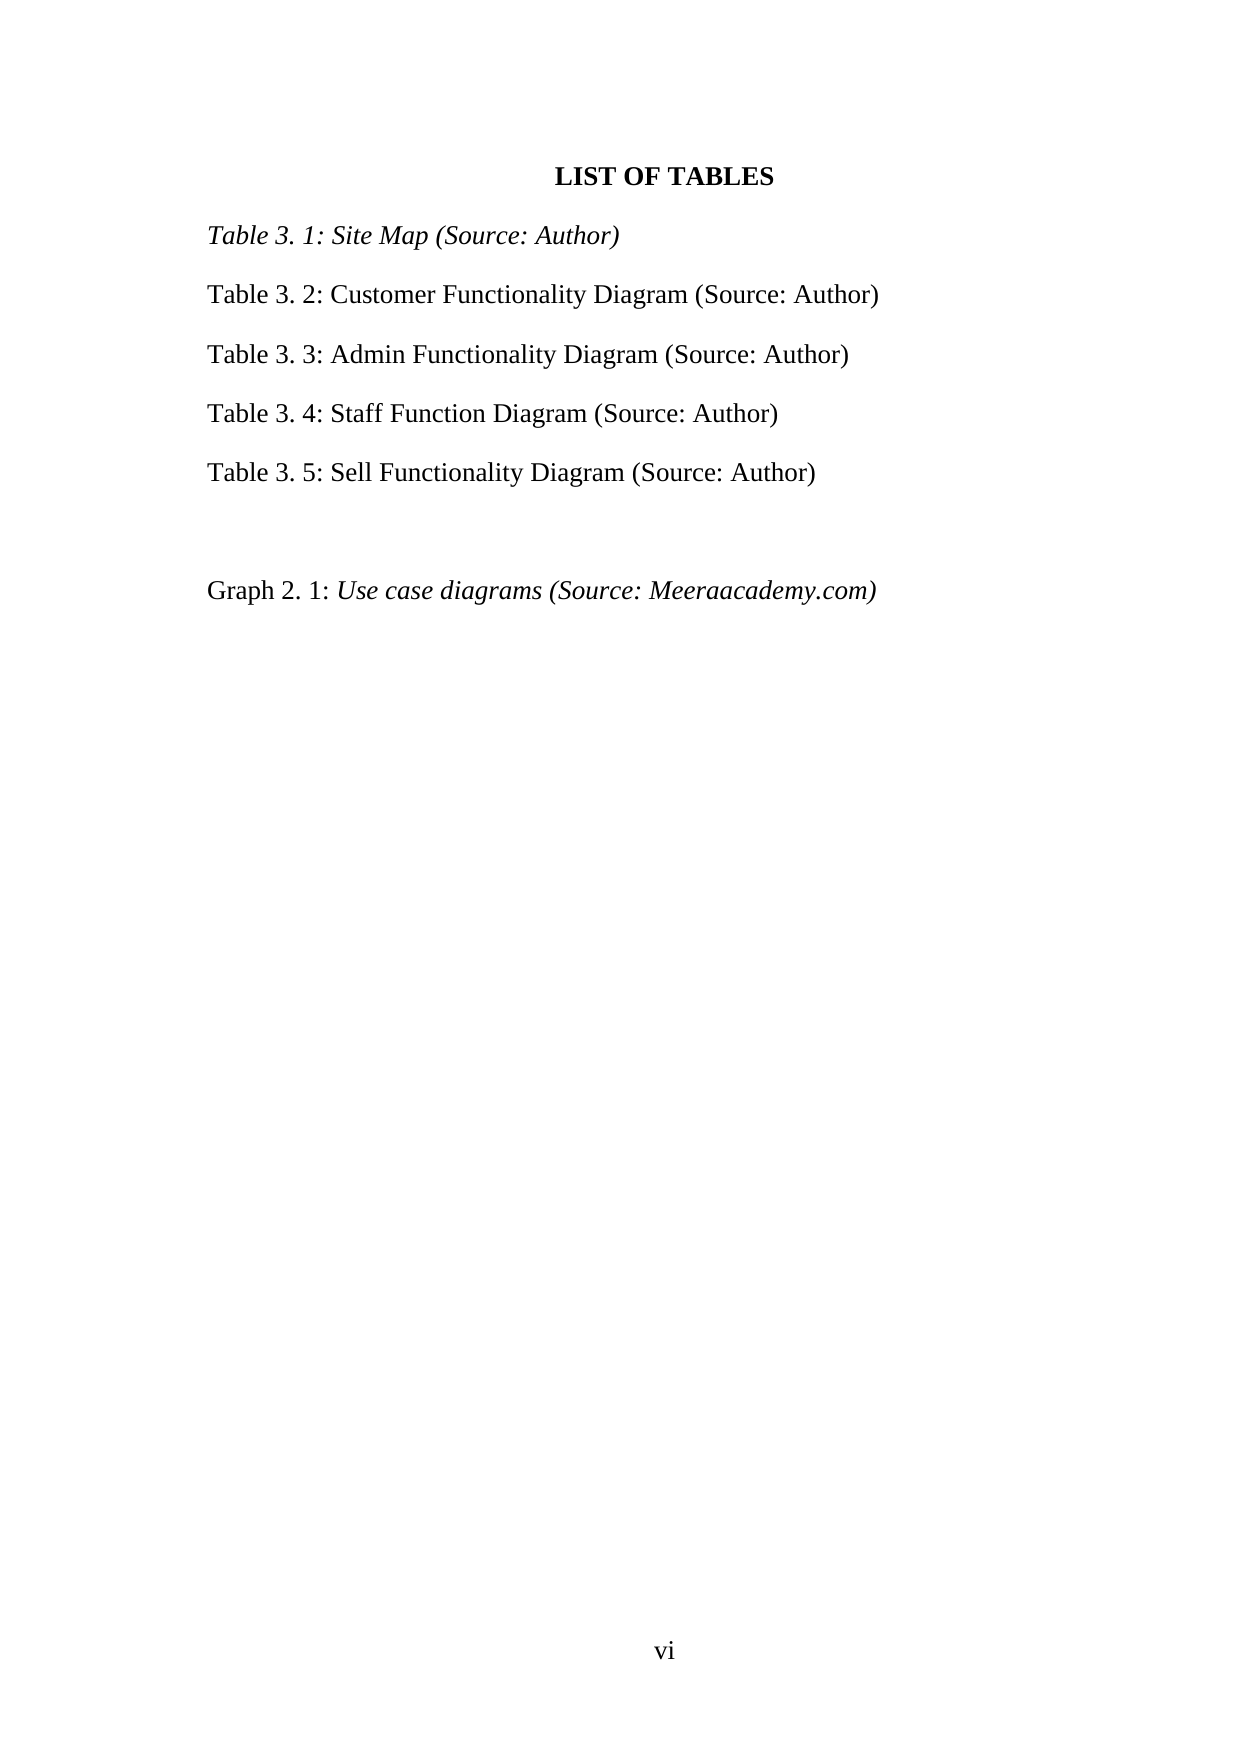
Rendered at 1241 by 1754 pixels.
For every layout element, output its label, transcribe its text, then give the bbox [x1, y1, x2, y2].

text Table 3. 5: Sell Functionality Diagram (Source: Author) 53 [207, 456, 1122, 487]
subtitle LIST OF TABLES [207, 160, 1122, 191]
text Table 3. 1: Site Map (Source: Author) 39 [207, 219, 1122, 251]
text Table 3. 4: Staff Function Diagram (Source: Author) 50 [207, 397, 1122, 428]
text Table 3. 2: Customer Functionality Diagram (Source: Author) 42 [207, 278, 1122, 310]
text Table 3. 3: Admin Functionality Diagram (Source: Author) 48 [207, 338, 1122, 369]
text Graph 2. 1: Use case diagrams (Source: Meeraacademy.com) 22 [207, 574, 1122, 606]
